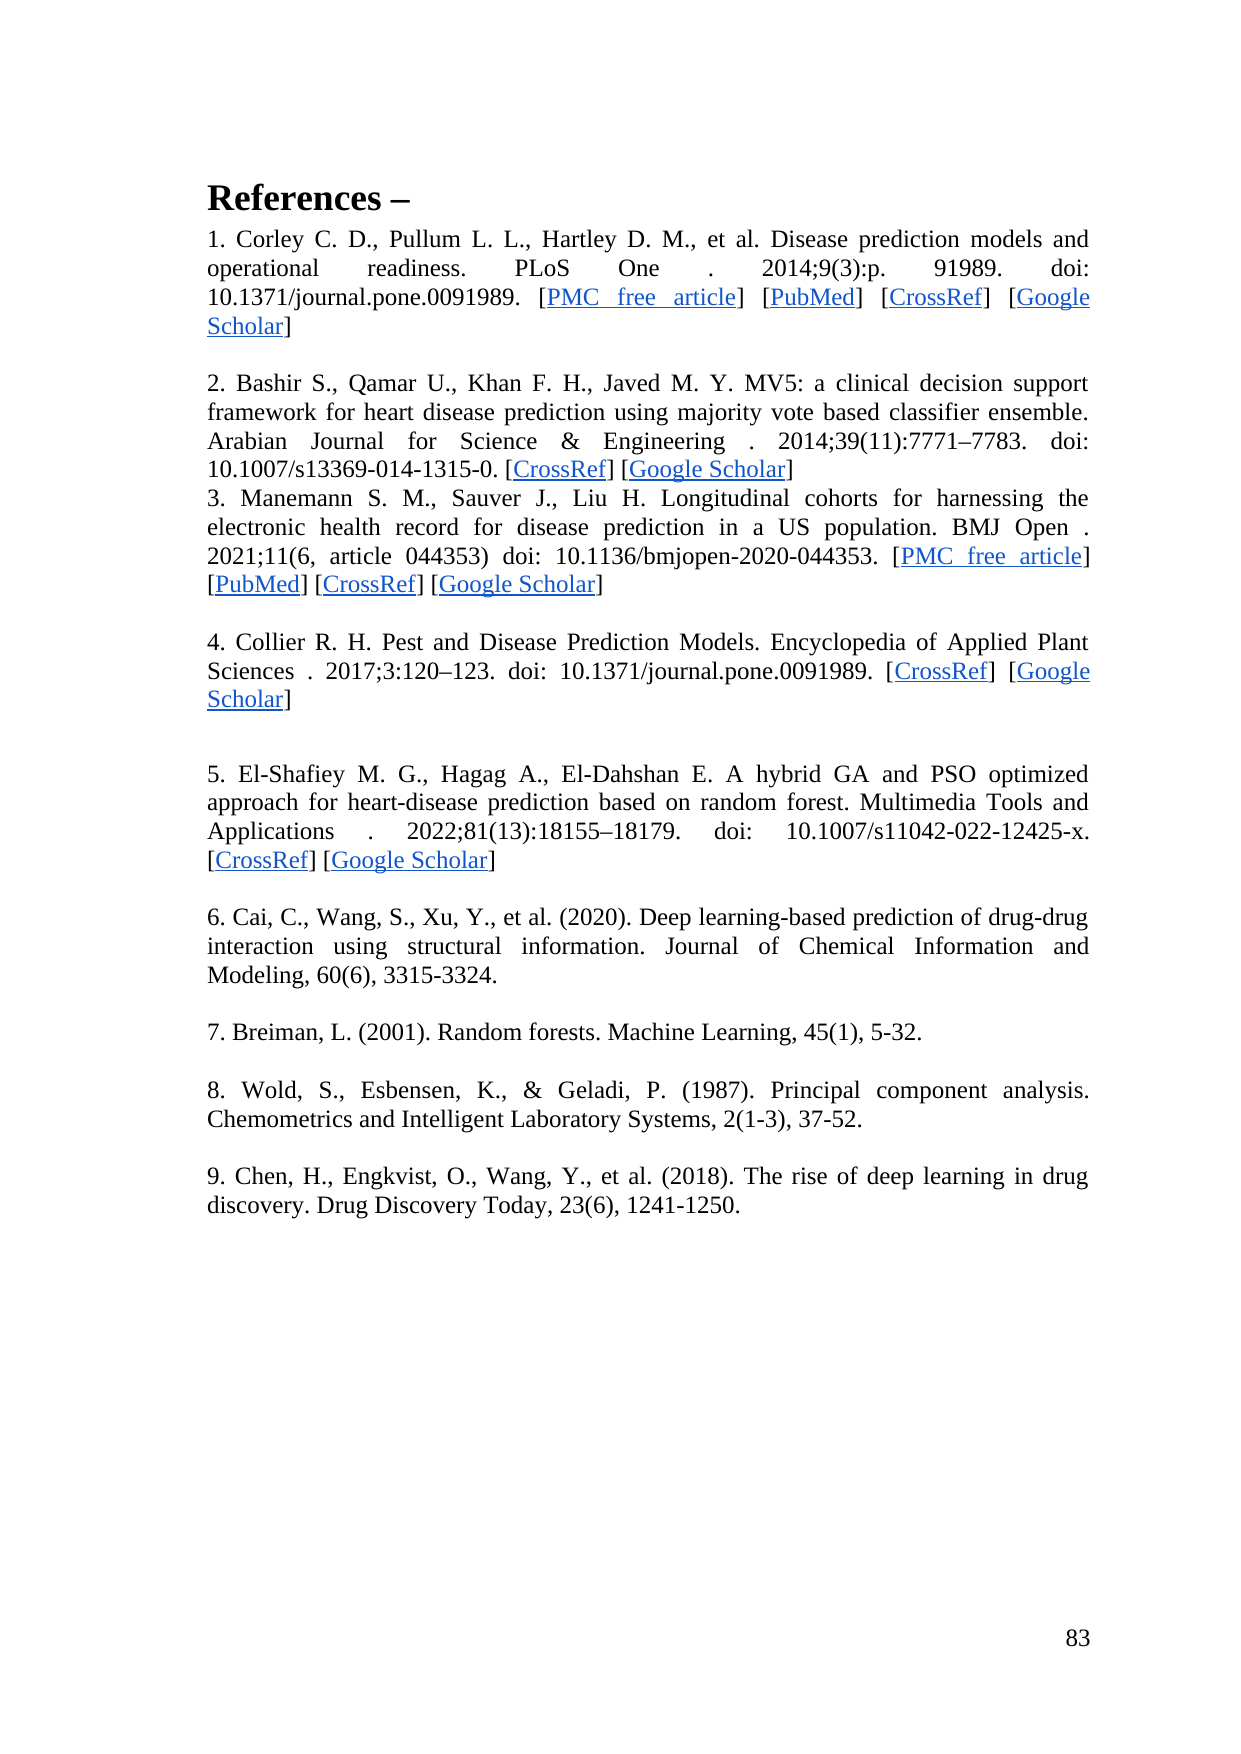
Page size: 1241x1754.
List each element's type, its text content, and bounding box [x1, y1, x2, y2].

text 3. Manemann S. M., Sauver J., Liu H. Longitudinal cohorts for harnessing the electronic health record for disease prediction in a US population. BMJ Open . 2021;11(6, article 044353) doi: 10.1136/bmjopen-2020-044353. [PMC free article] [PubMed] [CrossRef] [Google Scholar] [207, 483, 1090, 598]
text 5. El-Shafiey M. G., Hagag A., El-Dahshan E. A hybrid GA and PSO optimized approach for heart-disease prediction based on random forest. Multimedia Tools and Applications . 2022;81(13):18155–18179. doi: 10.1007/s11042-022-12425-x. [CrossRef] [Google Scholar] [207, 759, 1090, 874]
text 1. Corley C. D., Pullum L. L., Hartley D. M., et al. Disease prediction models and operational readiness. PLoS One . 2014;9(3):p. 91989. doi: 10.1371/journal.pone.0091989. [PMC free article] [PubMed] [CrossRef] [Google Scholar] [207, 224, 1090, 339]
text 2. Bashir S., Qamar U., Khan F. H., Javed M. Y. MV5: a clinical decision support framework for heart disease prediction using majority vote based classifier ensemble. Arabian Journal for Science & Engineering . 2014;39(11):7771–7783. doi: 10.1007/s13369-014-1315-0. [CrossRef] [Google Scholar] [207, 368, 1090, 483]
text 7. Breiman, L. (2001). Random forests. Machine Learning, 45(1), 5-32. [207, 1017, 1090, 1046]
text 8. Wold, S., Esbensen, K., & Geladi, P. (1987). Principal component analysis. Chemometrics and Intelligent Laboratory Systems, 2(1-3), 37-52. [207, 1075, 1090, 1132]
text 6. Cai, C., Wang, S., Xu, Y., et al. (2020). Deep learning-based prediction of drug-drug interaction using structural information. Journal of Chemical Information and Modeling, 60(6), 3315-3324. [207, 902, 1090, 989]
text 9. Chen, H., Engkvist, O., Wang, Y., et al. (2018). The rise of deep learning in drug discovery. Drug Discovery Today, 23(6), 1241-1250. [207, 1161, 1090, 1219]
text 4. Collier R. H. Pest and Disease Prediction Models. Encyclopedia of Applied Plant Sciences . 2017;3:120–123. doi: 10.1371/journal.pone.0091989. [CrossRef] [Google Scholar] [207, 627, 1090, 713]
subtitle References – [207, 175, 1090, 218]
